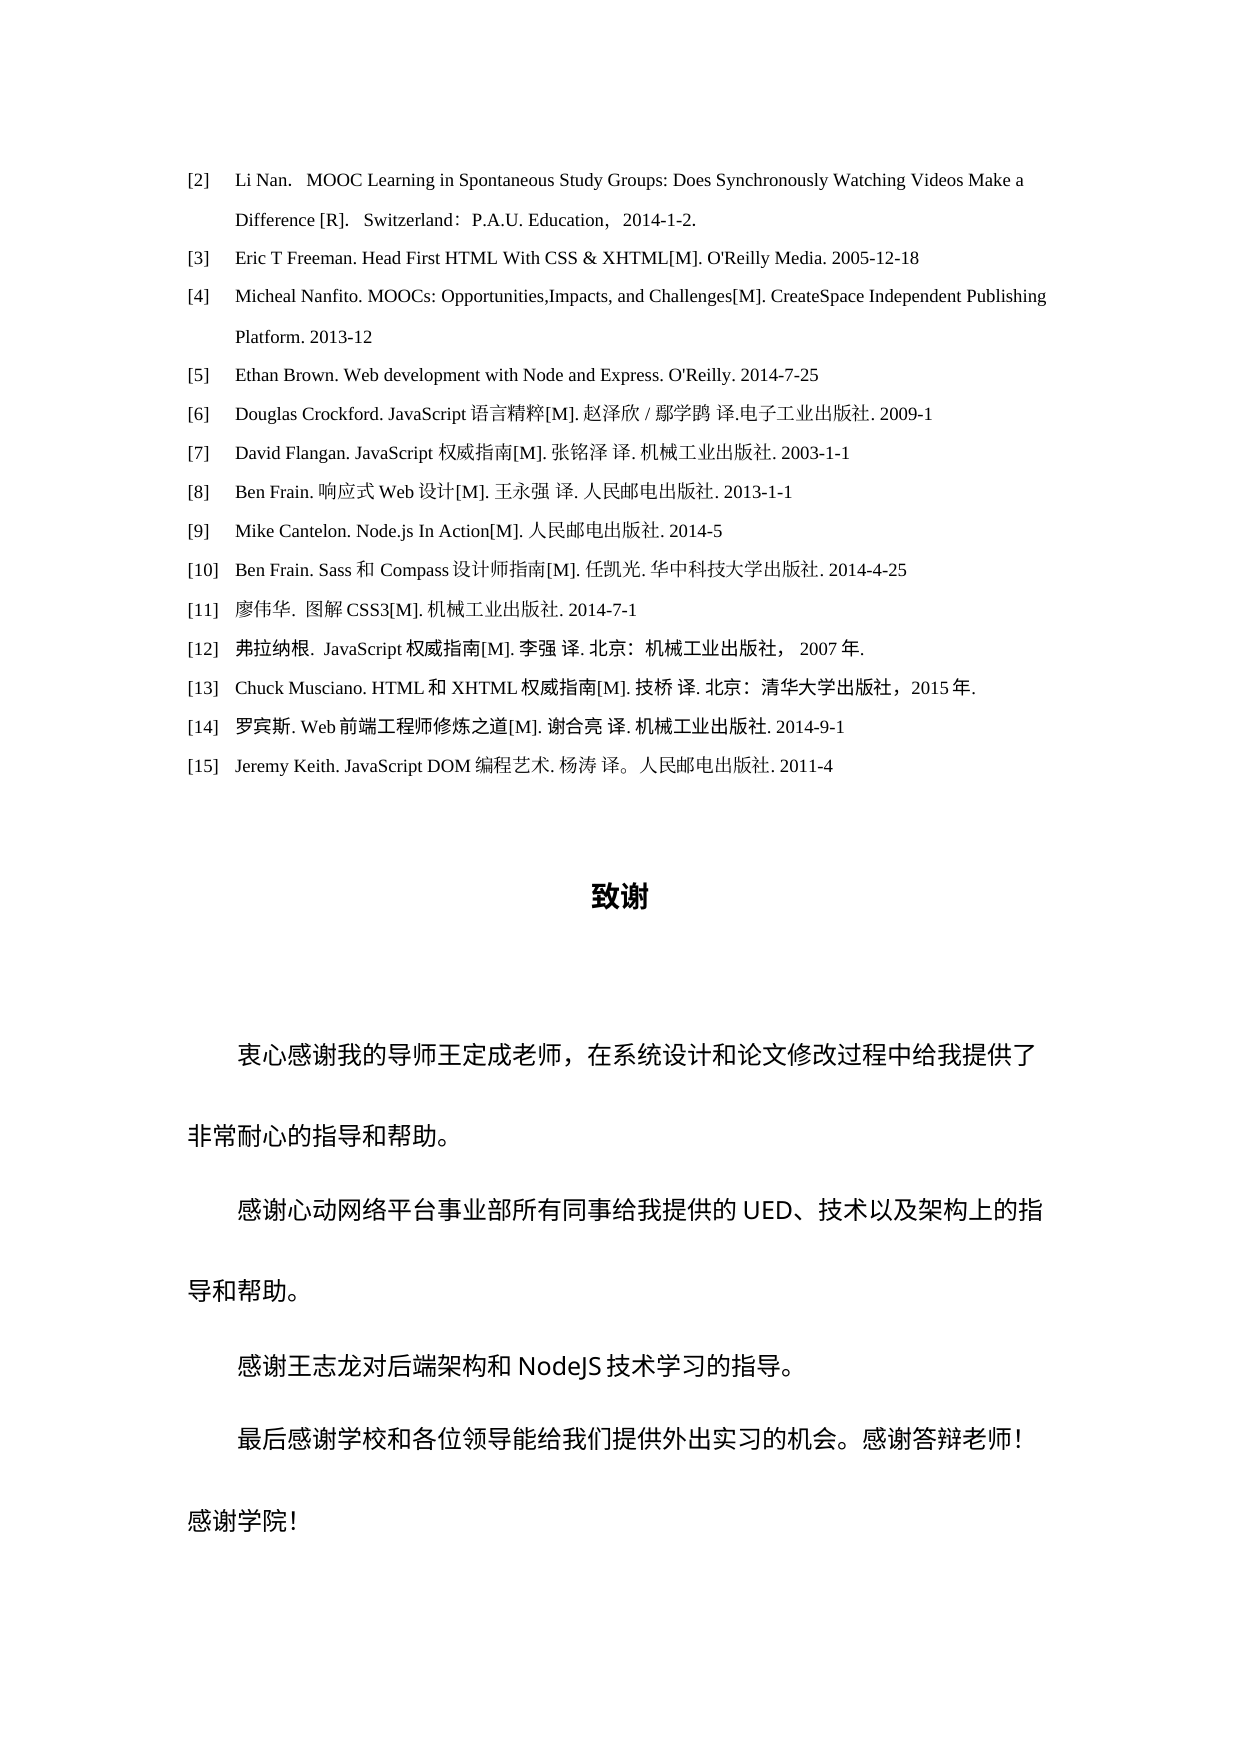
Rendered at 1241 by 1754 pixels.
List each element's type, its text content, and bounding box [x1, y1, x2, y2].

list Chuck Musciano. HTML和XHTML权威指南[M]. 技桥 译. 北京：清华大学出版社，2015年. [187, 670, 1053, 703]
list 罗宾斯. Web前端工程师修炼之道[M]. 谢合亮 译. 机械工业出版社. 2014-9-1 [187, 709, 1053, 742]
list David Flangan. JavaScript 权威指南[M]. 张铭泽 译. 机械工业出版社. 2003-1-1 [187, 435, 1053, 467]
list Jeremy Keith. JavaScript DOM编程艺术. 杨涛 译。人民邮电出版社. 2011-4 [187, 749, 1053, 781]
subtitle 致谢 [187, 862, 1053, 927]
list 廖伟华. 图解CSS3[M]. 机械工业出版社. 2014-7-1 [187, 592, 1053, 624]
list Douglas Crockford. JavaScript语言精粹[M]. 赵泽欣 / 鄢学鹍 译.电子工业出版社. 2009-1 [187, 396, 1053, 428]
list Eric T Freeman. Head First HTML With CSS & XHTML[M]. O'Reilly Media. 2005-12-18 [187, 242, 1053, 274]
list Ben Frain. 响应式Web设计[M]. 王永强 译. 人民邮电出版社. 2013-1-1 [187, 474, 1053, 507]
text 衷心感谢我的导师王定成老师，在系统设计和论文修改过程中给我提供了非常耐心的指导和帮助。 [187, 1021, 1053, 1167]
list Micheal Nanfito. MOOCs: Opportunities,Impacts, and Challenges[M]. CreateSpace Independent Publishing Platform. 2013-12 [187, 279, 1053, 353]
text 最后感谢学校和各位领导能给我们提供外出实习的机会。感谢答辩老师！感谢学院！ [187, 1406, 1053, 1552]
list Li Nan．MOOC Learning in Spontaneous Study Groups: Does Synchronously Watching Videos Make a Difference [R]．Switzerland：P.A.U. Education，2014-1-2． [187, 162, 1053, 235]
list Ben Frain. Sass 和 Compass设计师指南[M]. 任凯光. 华中科技大学出版社. 2014-4-25 [187, 552, 1053, 585]
list Ethan Brown. Web development with Node and Express. O'Reilly. 2014-7-25 [187, 358, 1053, 391]
text 感谢王志龙对后端架构和NodeJS技术学习的指导。 [187, 1332, 1053, 1397]
text 感谢心动网络平台事业部所有同事给我提供的UED、技术以及架构上的指导和帮助。 [187, 1176, 1053, 1322]
list 弗拉纳根. JavaScript权威指南[M]. 李强 译. 北京：机械工业出版社， 2007年. [187, 631, 1053, 663]
list Mike Cantelon. Node.js In Action[M]. 人民邮电出版社. 2014-5 [187, 513, 1053, 546]
